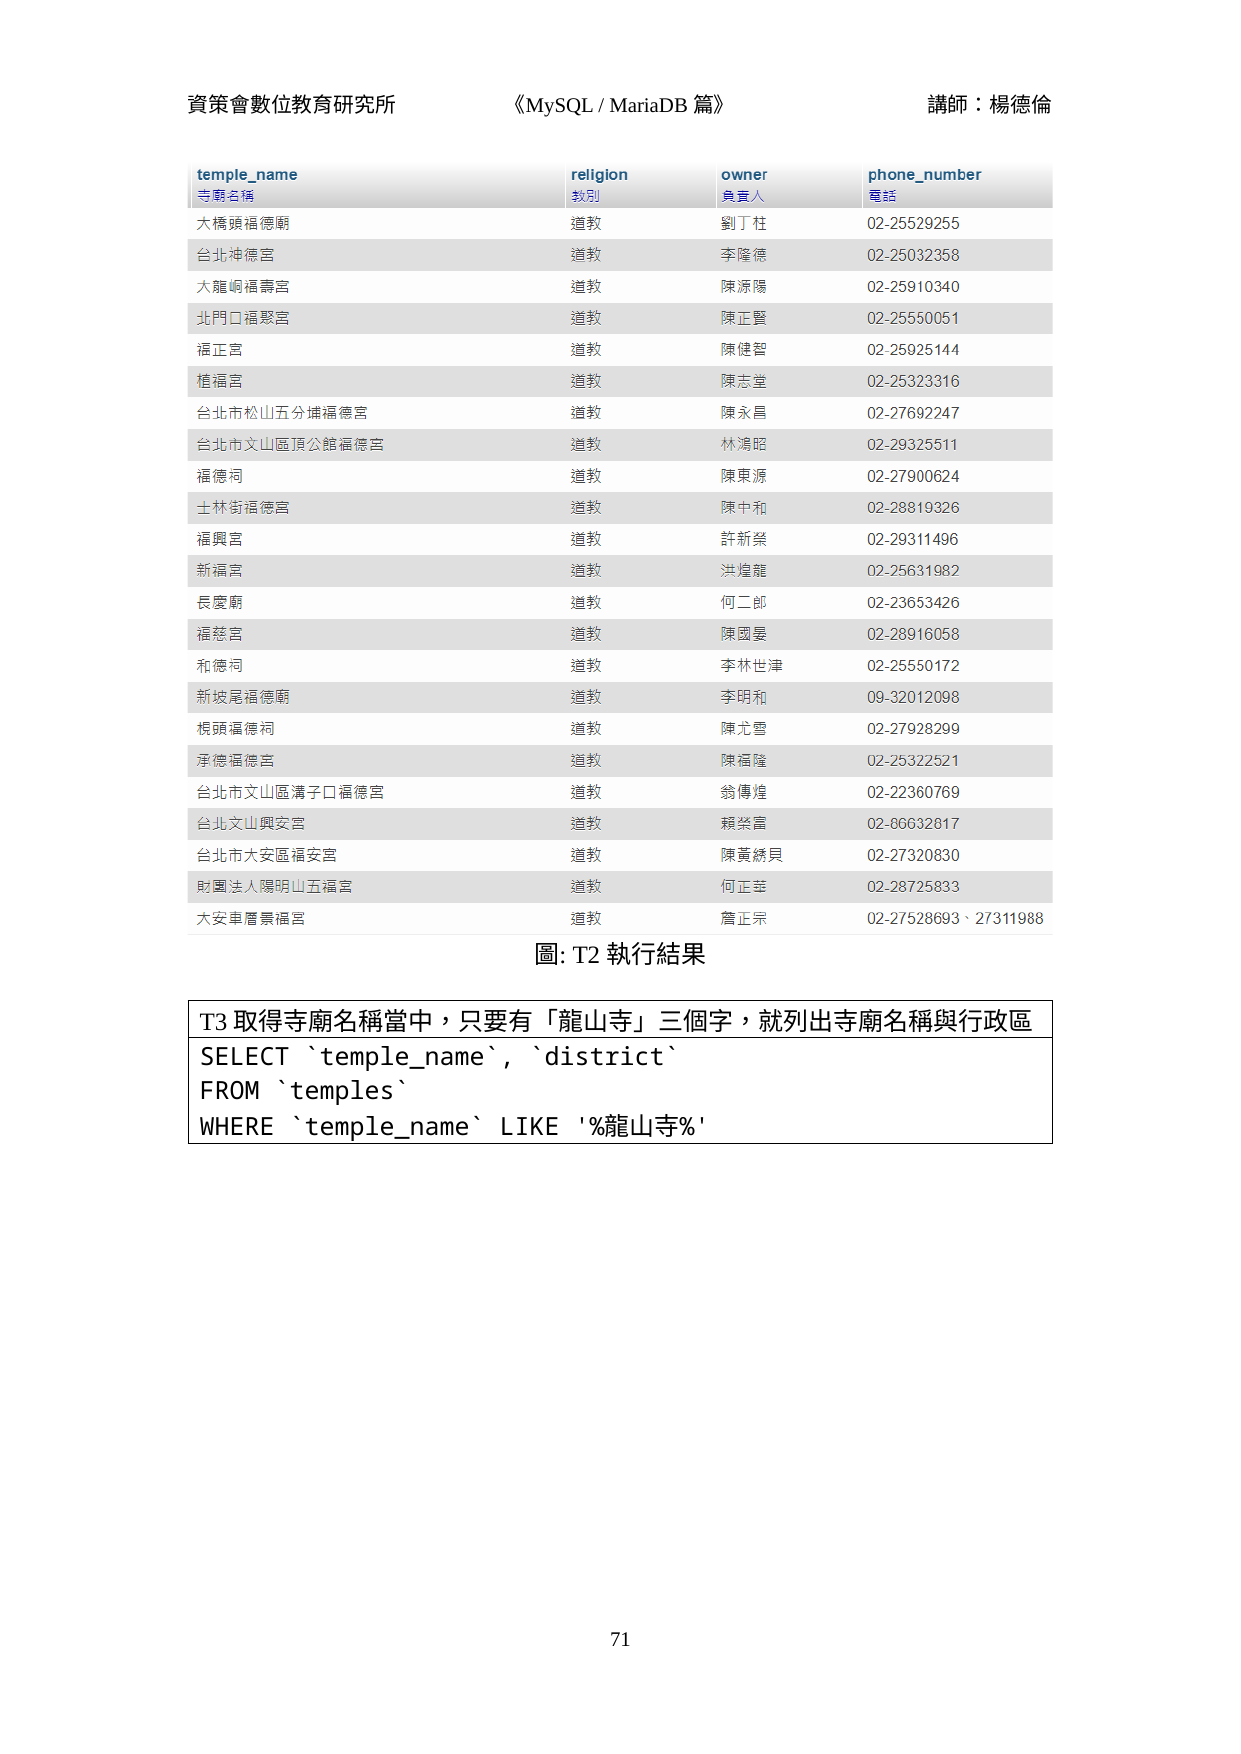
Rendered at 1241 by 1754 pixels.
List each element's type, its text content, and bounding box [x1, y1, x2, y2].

text 圖: T2 執行結果 [187, 935, 1053, 971]
table_cell SELECT `temple_name`, `district` FROM `temples` WHERE `temple_name` LIKE '%龍山寺%' [189, 1038, 1052, 1143]
table_header T3 取得寺廟名稱當中，只要有「龍山寺」三個字，就列出寺廟名稱與行政區 [189, 1001, 1052, 1037]
picture [187, 150, 1053, 935]
